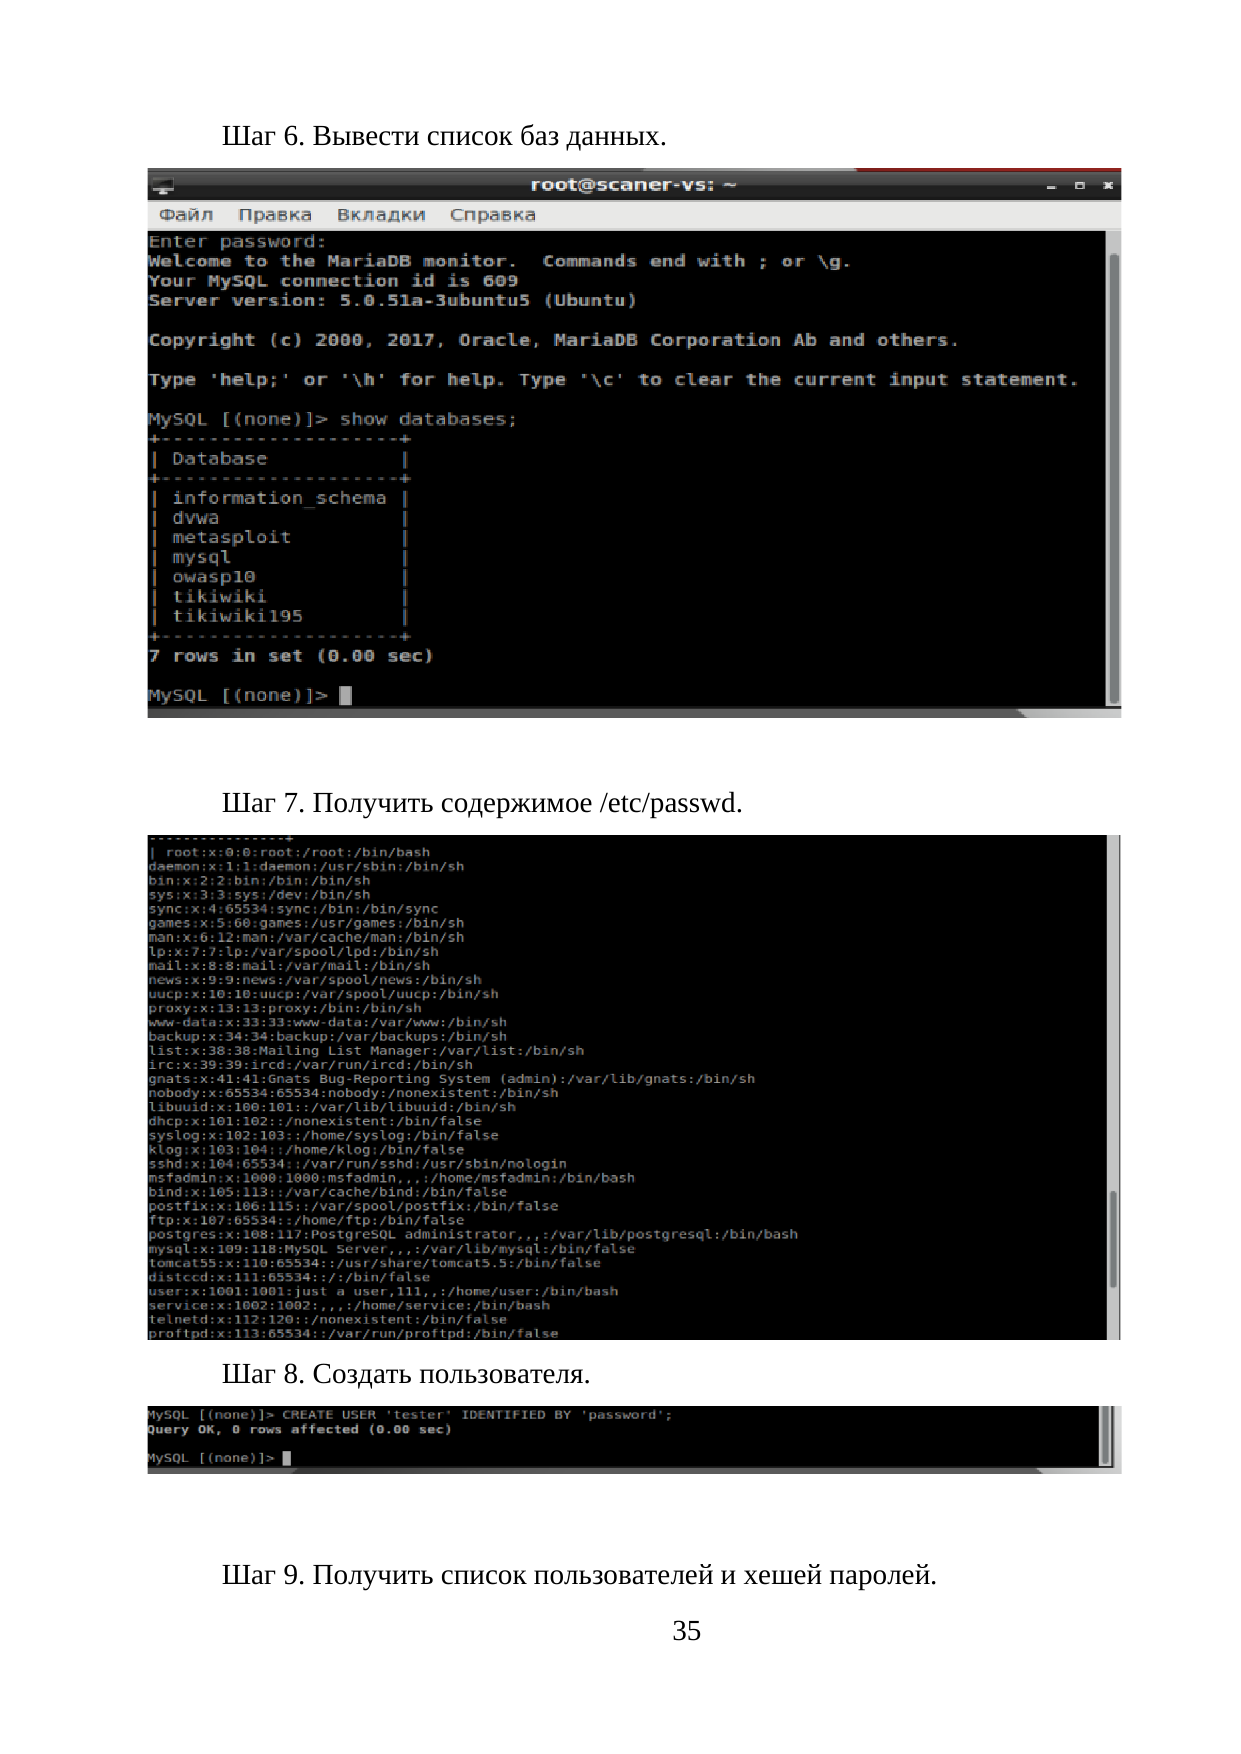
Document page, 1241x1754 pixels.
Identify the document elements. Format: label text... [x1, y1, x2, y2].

text Шаг 7. Получить содержимое /etc/passwd. [148, 785, 1152, 818]
text Шаг 9. Получить список пользователей и хешей паролей. [148, 1557, 1152, 1591]
text Шаг 8. Создать пользователя. [148, 1356, 1152, 1390]
picture [147, 835, 1121, 1340]
text Шаг 6. Вывести список баз данных. [148, 118, 1152, 152]
picture [147, 168, 1122, 718]
picture [147, 1406, 1122, 1474]
